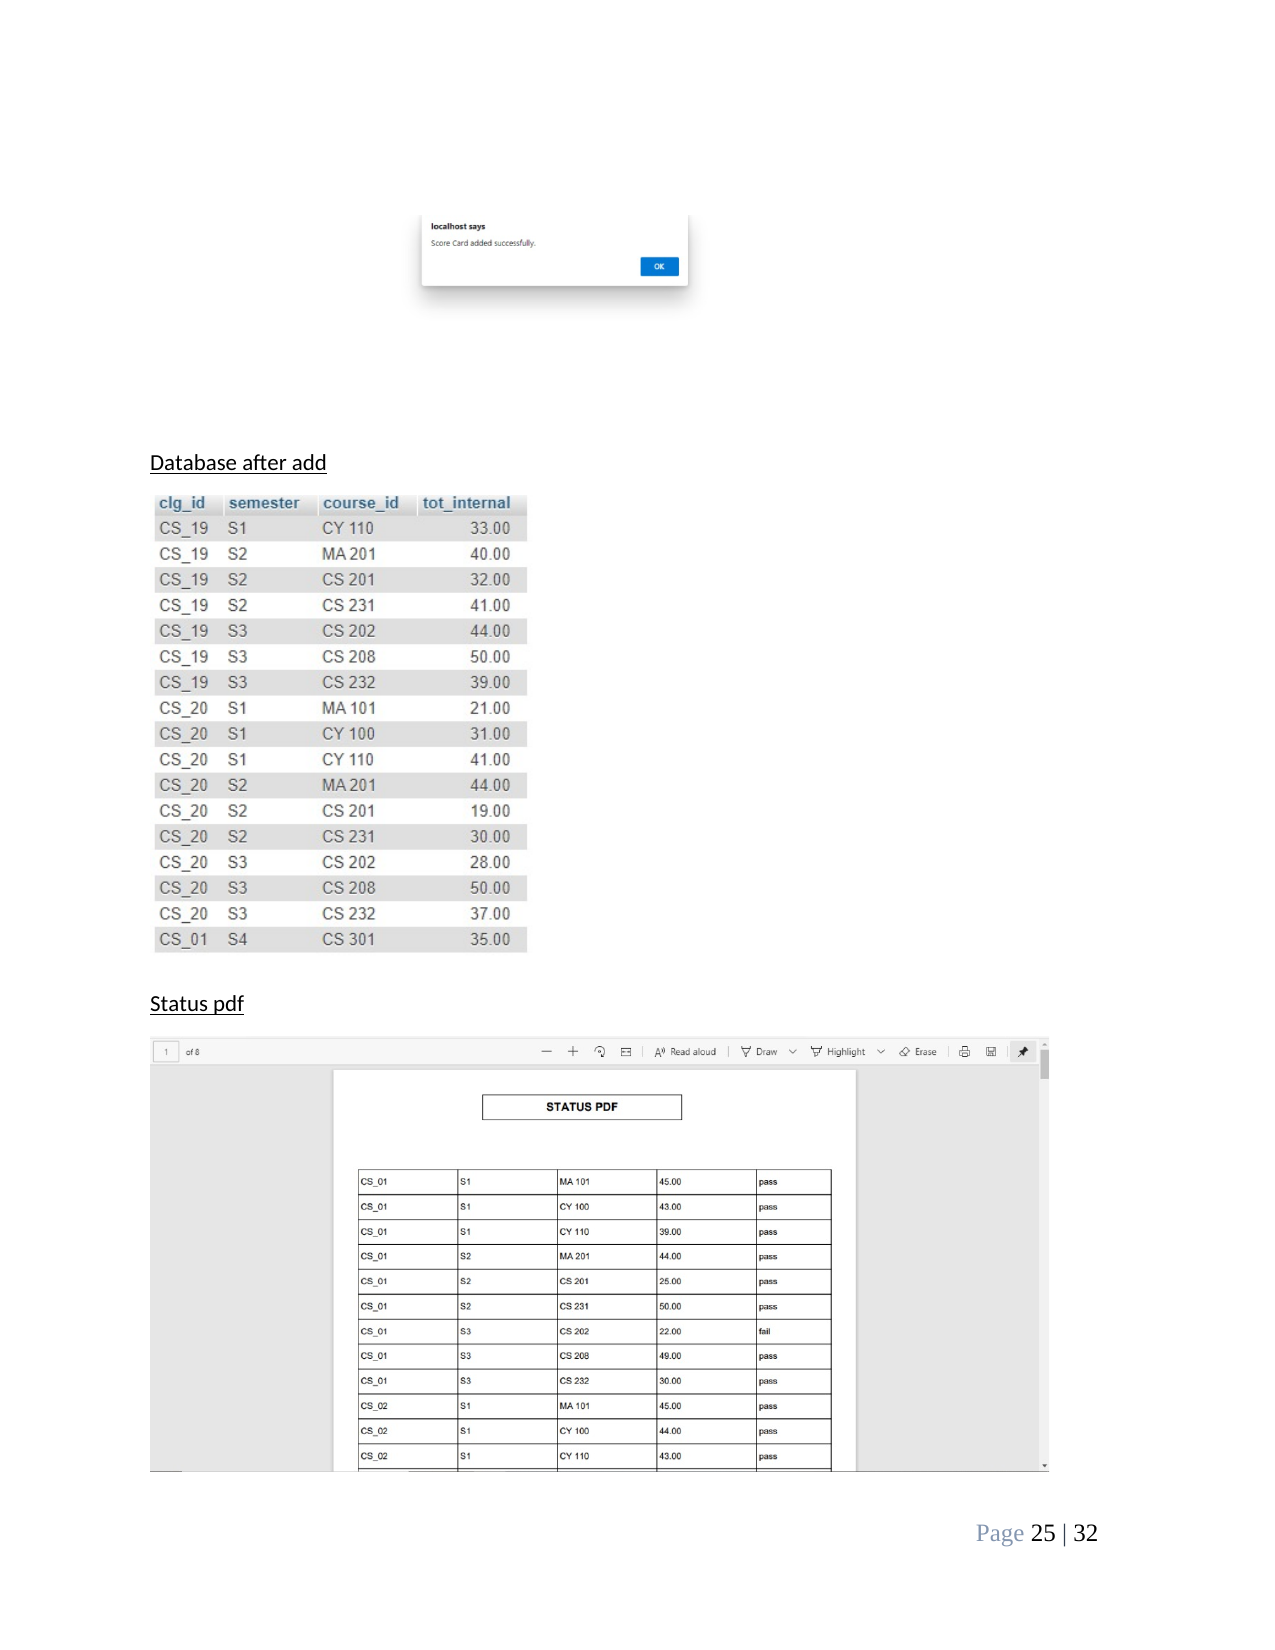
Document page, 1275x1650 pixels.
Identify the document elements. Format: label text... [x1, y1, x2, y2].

picture [150, 495, 886, 971]
picture [150, 215, 961, 430]
text Database after add [150, 448, 1125, 476]
text Status pdf [150, 989, 1125, 1017]
picture [150, 1036, 1050, 1472]
